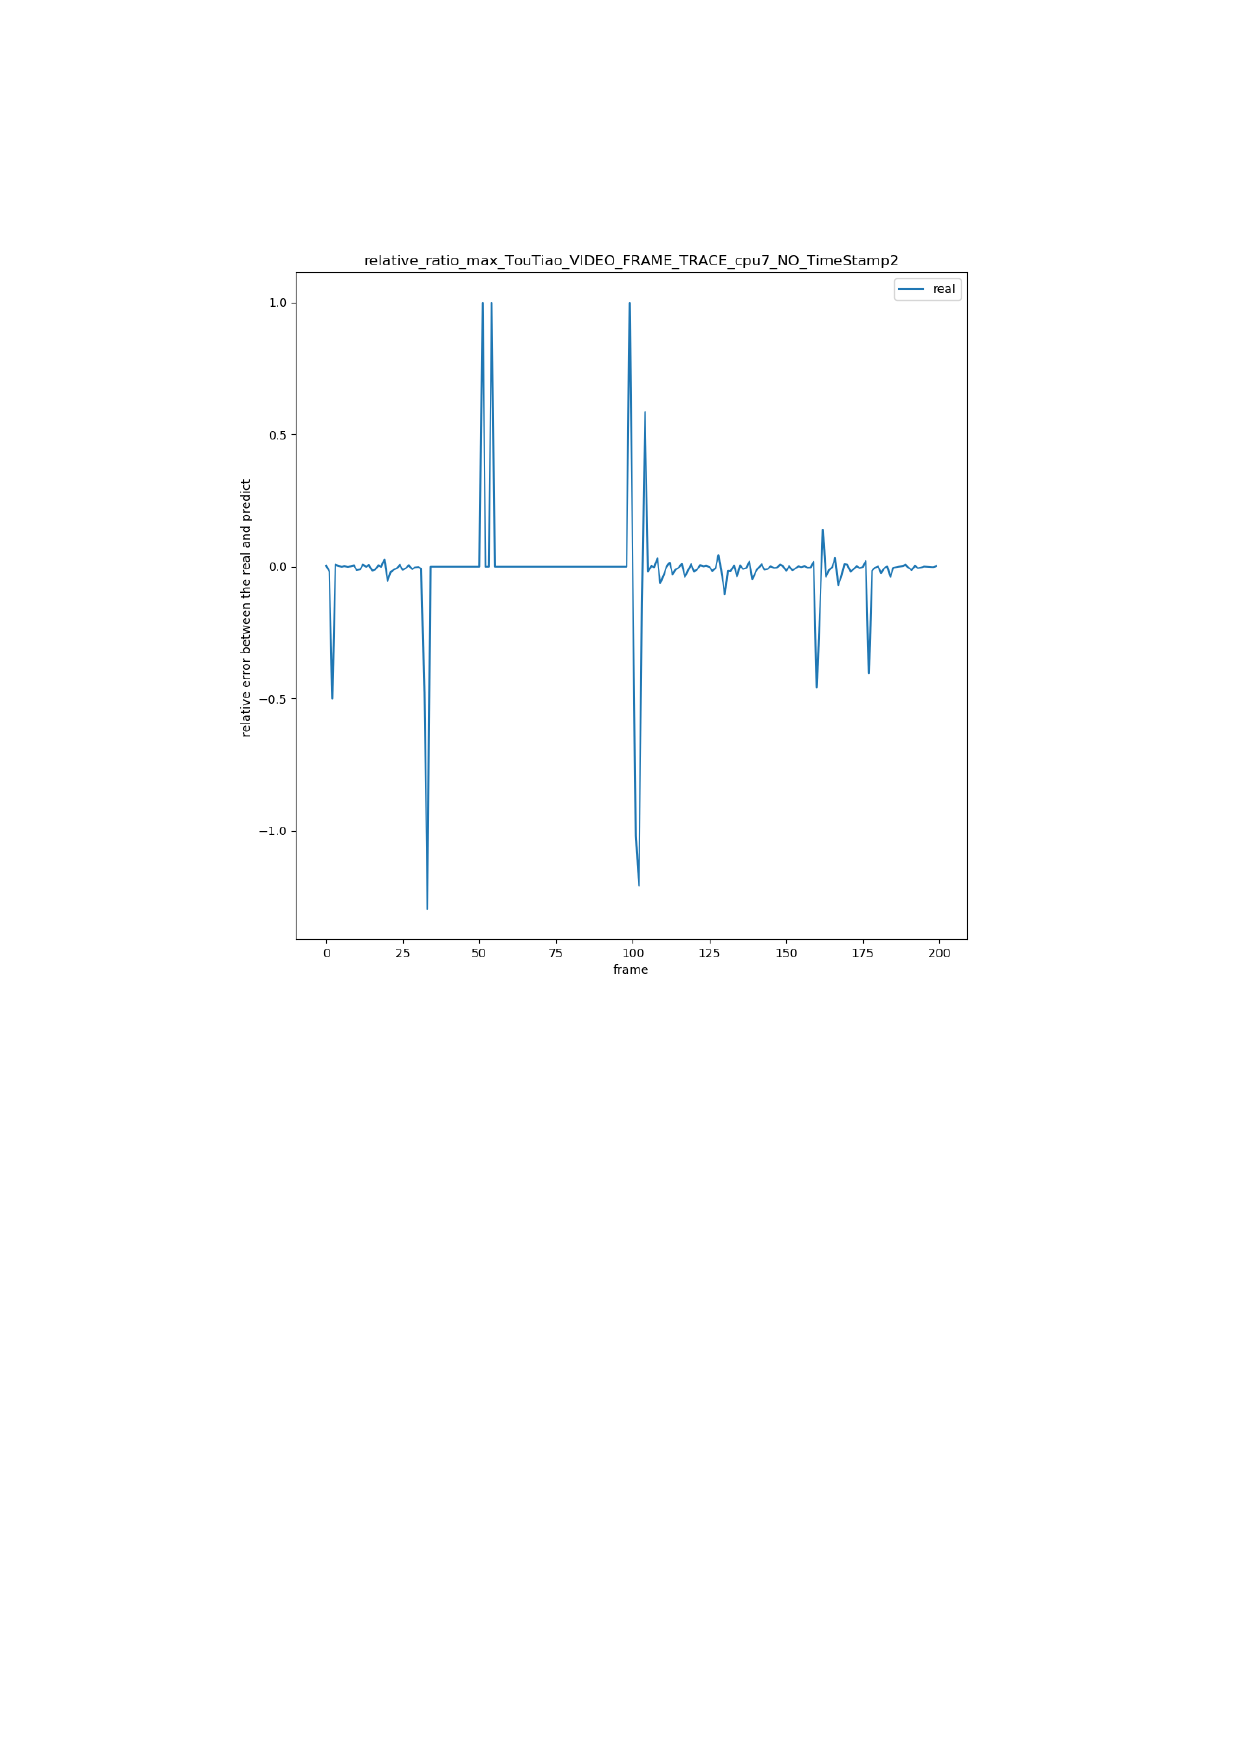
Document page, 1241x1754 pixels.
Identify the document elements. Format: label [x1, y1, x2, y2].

picture [187, 168, 1053, 1034]
